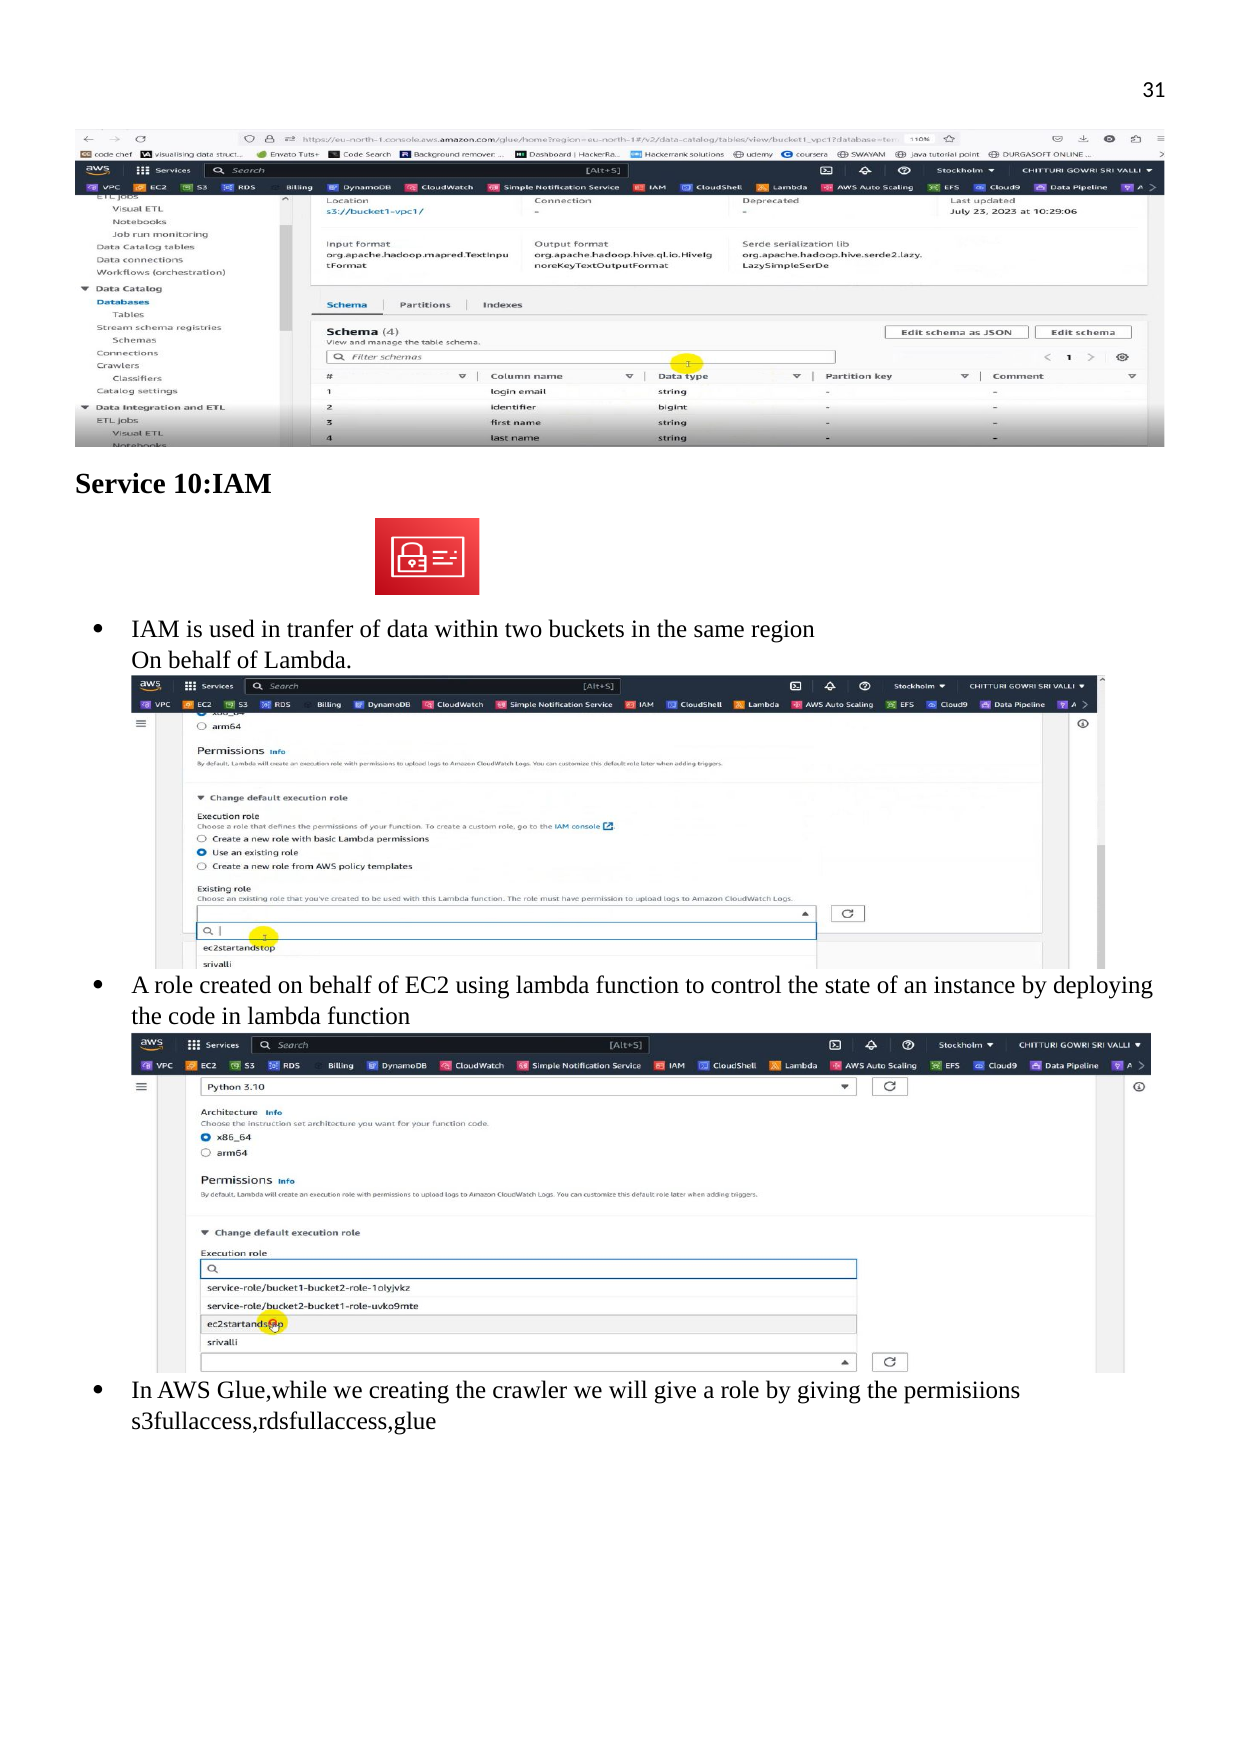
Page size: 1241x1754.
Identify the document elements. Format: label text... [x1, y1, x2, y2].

picture [131, 1032, 1151, 1373]
picture [375, 518, 480, 595]
text Service 10:IAM [75, 466, 1165, 499]
picture [131, 675, 1105, 969]
list IAM is used in tranfer of data within two buckets in the same region [94, 614, 1165, 642]
list A role created on behalf of EC2 using lambda function to control the state of an instance by deploying the code in lambda function [94, 970, 1165, 1030]
picture [75, 129, 1165, 447]
list In AWS Glue,while we creating the crawler we will give a role by giving the permisiions s3fullaccess,rdsfullaccess,glue [94, 1375, 1165, 1434]
